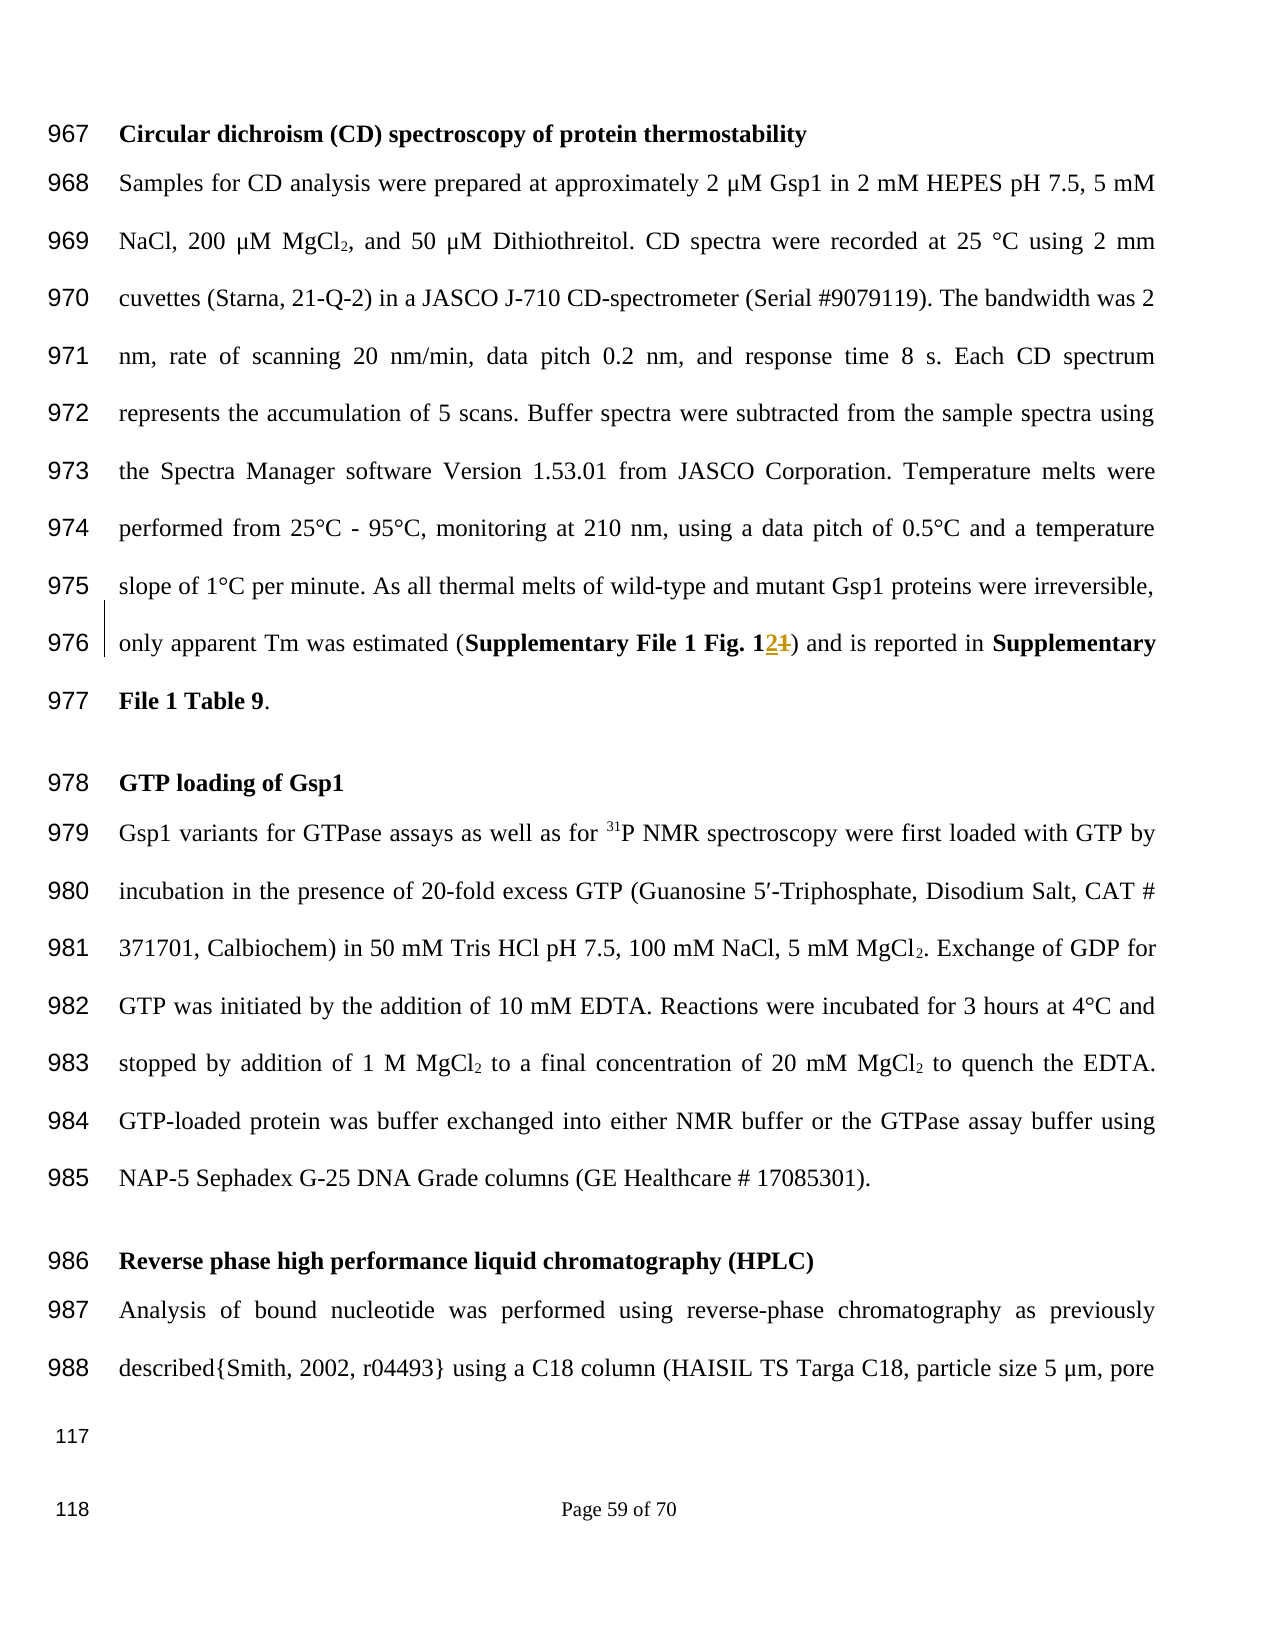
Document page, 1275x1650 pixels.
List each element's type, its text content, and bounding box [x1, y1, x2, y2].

text Gsp1 variants for GTPase assays as well as for 31P NMR spectroscopy were first loaded with GTP by incubation in the presence of 20-fold excess GTP (Guanosine 5′-Triphosphate, Disodium Salt, CAT # 371701, Calbiochem) in 50 mM Tris HCl pH 7.5, 100 mM NaCl, 5 mM MgCl2. Exchange of GDP for GTP was initiated by the addition of 10 mM EDTA. Reactions were incubated for 3 hours at 4°C and stopped by addition of 1 M MgCl2 to a final concentration of 20 mM MgCl2 to quench the EDTA. GTP-loaded protein was buffer exchanged into either NMR buffer or the GTPase assay buffer using NAP-5 Sephadex G-25 DNA Grade columns (GE Healthcare # 17085301). [119, 818, 1156, 1192]
text Samples for CD analysis were prepared at approximately 2 μM Gsp1 in 2 mM HEPES pH 7.5, 5 mM NaCl, 200 μM MgCl2, and 50 μM Dithiothreitol. CD spectra were recorded at 25 °C using 2 mm cuvettes (Starna, 21-Q-2) in a JASCO J-710 CD-spectrometer (Serial #9079119). The bandwidth was 2 nm, rate of scanning 20 nm/min, data pitch 0.2 nm, and response time 8 s. Each CD spectrum represents the accumulation of 5 scans. Buffer spectra were subtracted from the sample spectra using the Spectra Manager software Version 1.53.01 from JASCO Corporation. Temperature melts were performed from 25°C - 95°C, monitoring at 210 nm, using a data pitch of 0.5°C and a temperature slope of 1°C per minute. As all thermal melts of wild-type and mutant Gsp1 proteins were irreversible, only apparent Tm was estimated (Supplementary File 1 Fig. 1) and is reported in Supplementary File 1 Table 9. [119, 168, 1156, 715]
subtitle GTP loading of Gsp1 [119, 768, 1156, 797]
subtitle Reverse phase high performance liquid chromatography (HPLC) [119, 1246, 1156, 1274]
subtitle Circular dichroism (CD) spectroscopy of protein thermostability [119, 119, 1156, 147]
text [119, 1296, 1156, 1382]
